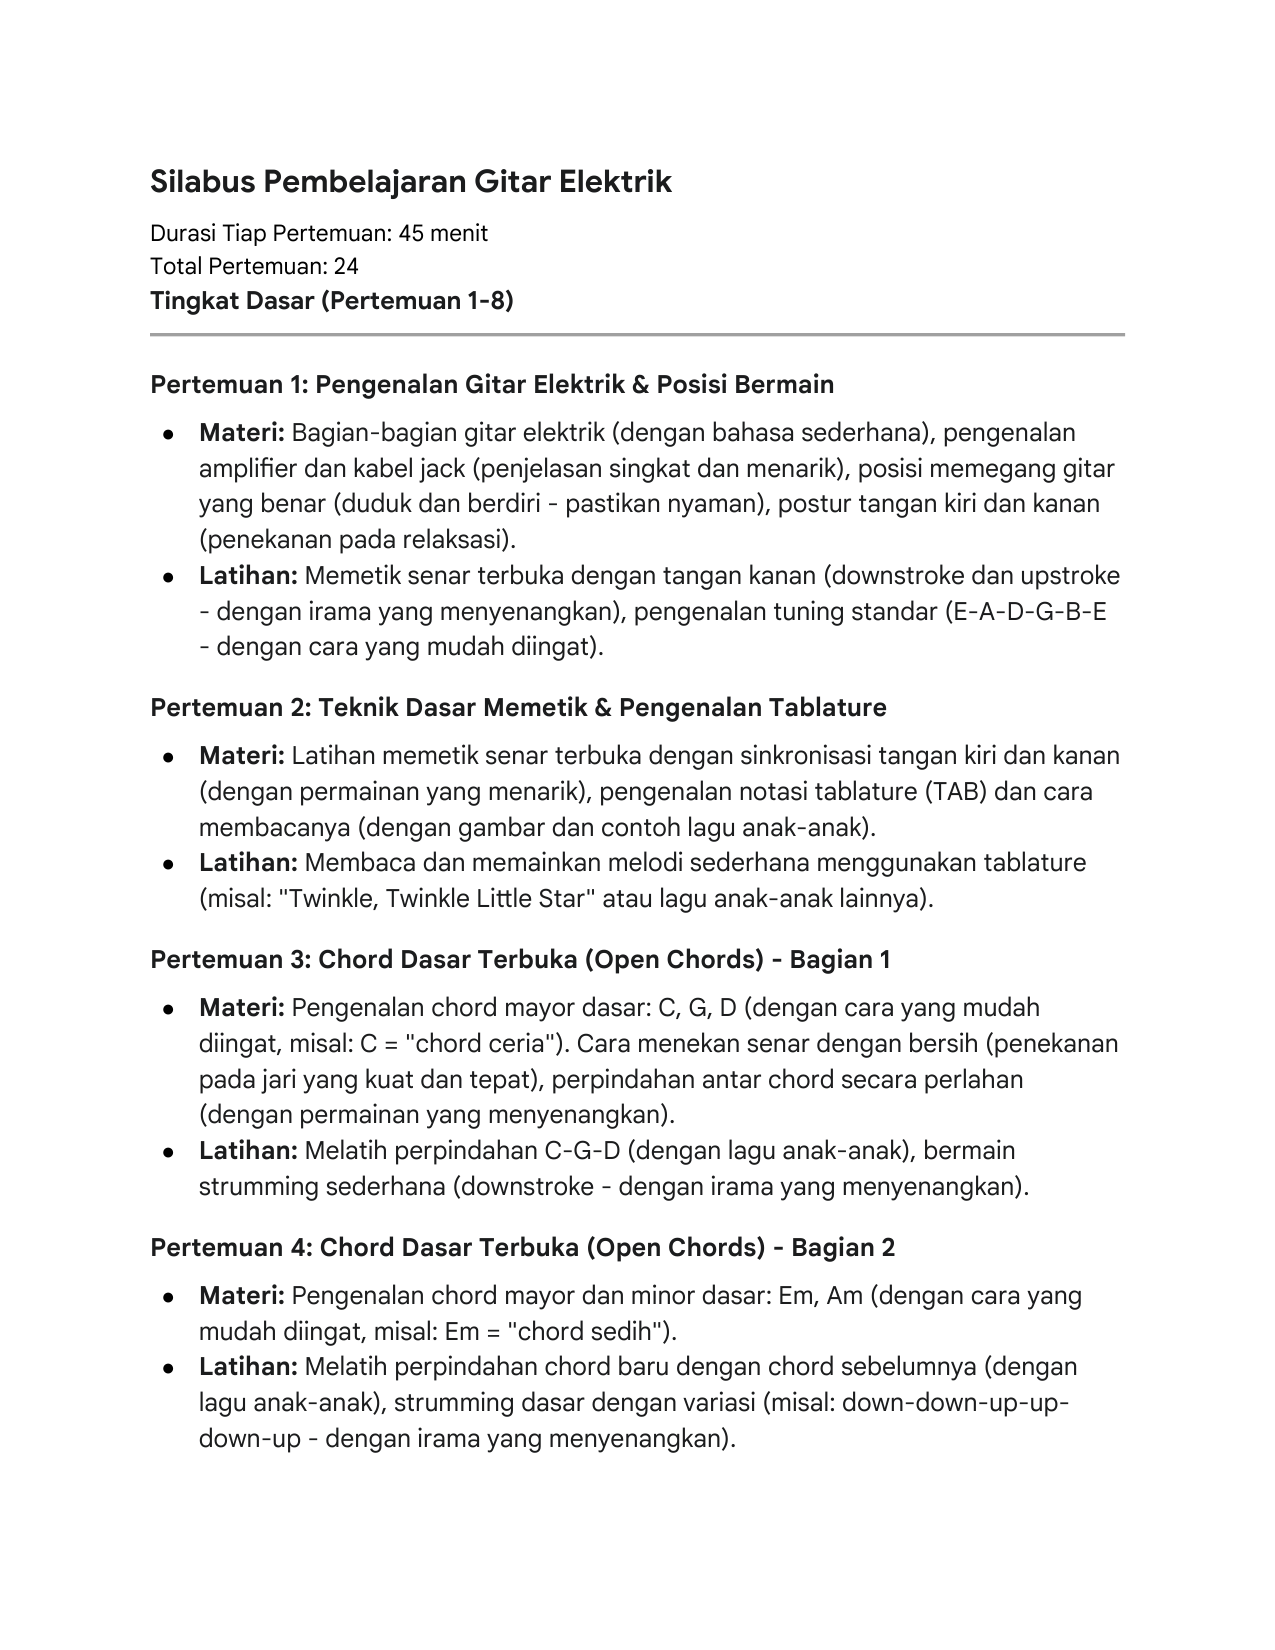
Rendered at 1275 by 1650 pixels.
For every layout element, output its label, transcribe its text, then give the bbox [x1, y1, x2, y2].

text Pertemuan 2: Teknik Dasar Memetik & Pengenalan Tablature [150, 692, 1125, 724]
text Total Pertemuan: 24 [150, 252, 1125, 281]
text Pertemuan 3: Chord Dasar Terbuka (Open Chords) - Bagian 1 [150, 944, 1125, 976]
list Latihan: Melatih perpindahan chord baru dengan chord sebelumnya (dengan lagu anak-anak), strumming dasar dengan variasi (misal: down-down-up-up-down-up - dengan irama yang menyenangkan). [161, 1351, 1125, 1454]
subtitle Tingkat Dasar (Pertemuan 1-8) [150, 285, 1125, 316]
list Materi: Bagian-bagian gitar elektrik (dengan bahasa sederhana), pengenalan amplifier dan kabel jack (penjelasan singkat dan menarik), posisi memegang gitar yang benar (duduk dan berdiri - pastikan nyaman), postur tangan kiri dan kanan (penekanan pada relaksasi). [161, 417, 1125, 556]
list Materi: Latihan memetik senar terbuka dengan sinkronisasi tangan kiri dan kanan (dengan permainan yang menarik), pengenalan notasi tablature (TAB) dan cara membacanya (dengan gambar dan contoh lagu anak-anak). [161, 741, 1125, 843]
text Pertemuan 1: Pengenalan Gitar Elektrik & Posisi Bermain [150, 337, 1125, 400]
list Latihan: Melatih perpindahan C-G-D (dengan lagu anak-anak), bermain strumming sederhana (downstroke - dengan irama yang menyenangkan). [161, 1135, 1125, 1202]
list Latihan: Memetik senar terbuka dengan tangan kanan (downstroke dan upstroke - dengan irama yang menyenangkan), pengenalan tuning standar (E-A-D-G-B-E - dengan cara yang mudah diingat). [161, 560, 1125, 663]
list Materi: Pengenalan chord mayor dan minor dasar: Em, Am (dengan cara yang mudah diingat, misal: Em = "chord sedih"). [161, 1280, 1125, 1347]
text Pertemuan 4: Chord Dasar Terbuka (Open Chords) - Bagian 2 [150, 1232, 1125, 1263]
text Durasi Tiap Pertemuan: 45 menit [150, 219, 1125, 248]
list Materi: Pengenalan chord mayor dasar: C, G, D (dengan cara yang mudah diingat, misal: C = "chord ceria"). Cara menekan senar dengan bersih (penekanan pada jari yang kuat dan tepat), perpindahan antar chord secara perlahan (dengan permainan yang menyenangkan). [161, 992, 1125, 1131]
list Latihan: Membaca dan memainkan melodi sederhana menggunakan tablature (misal: "Twinkle, Twinkle Little Star" atau lagu anak-anak lainnya). [161, 848, 1125, 915]
subtitle Silabus Pembelajaran Gitar Elektrik [150, 162, 1125, 202]
